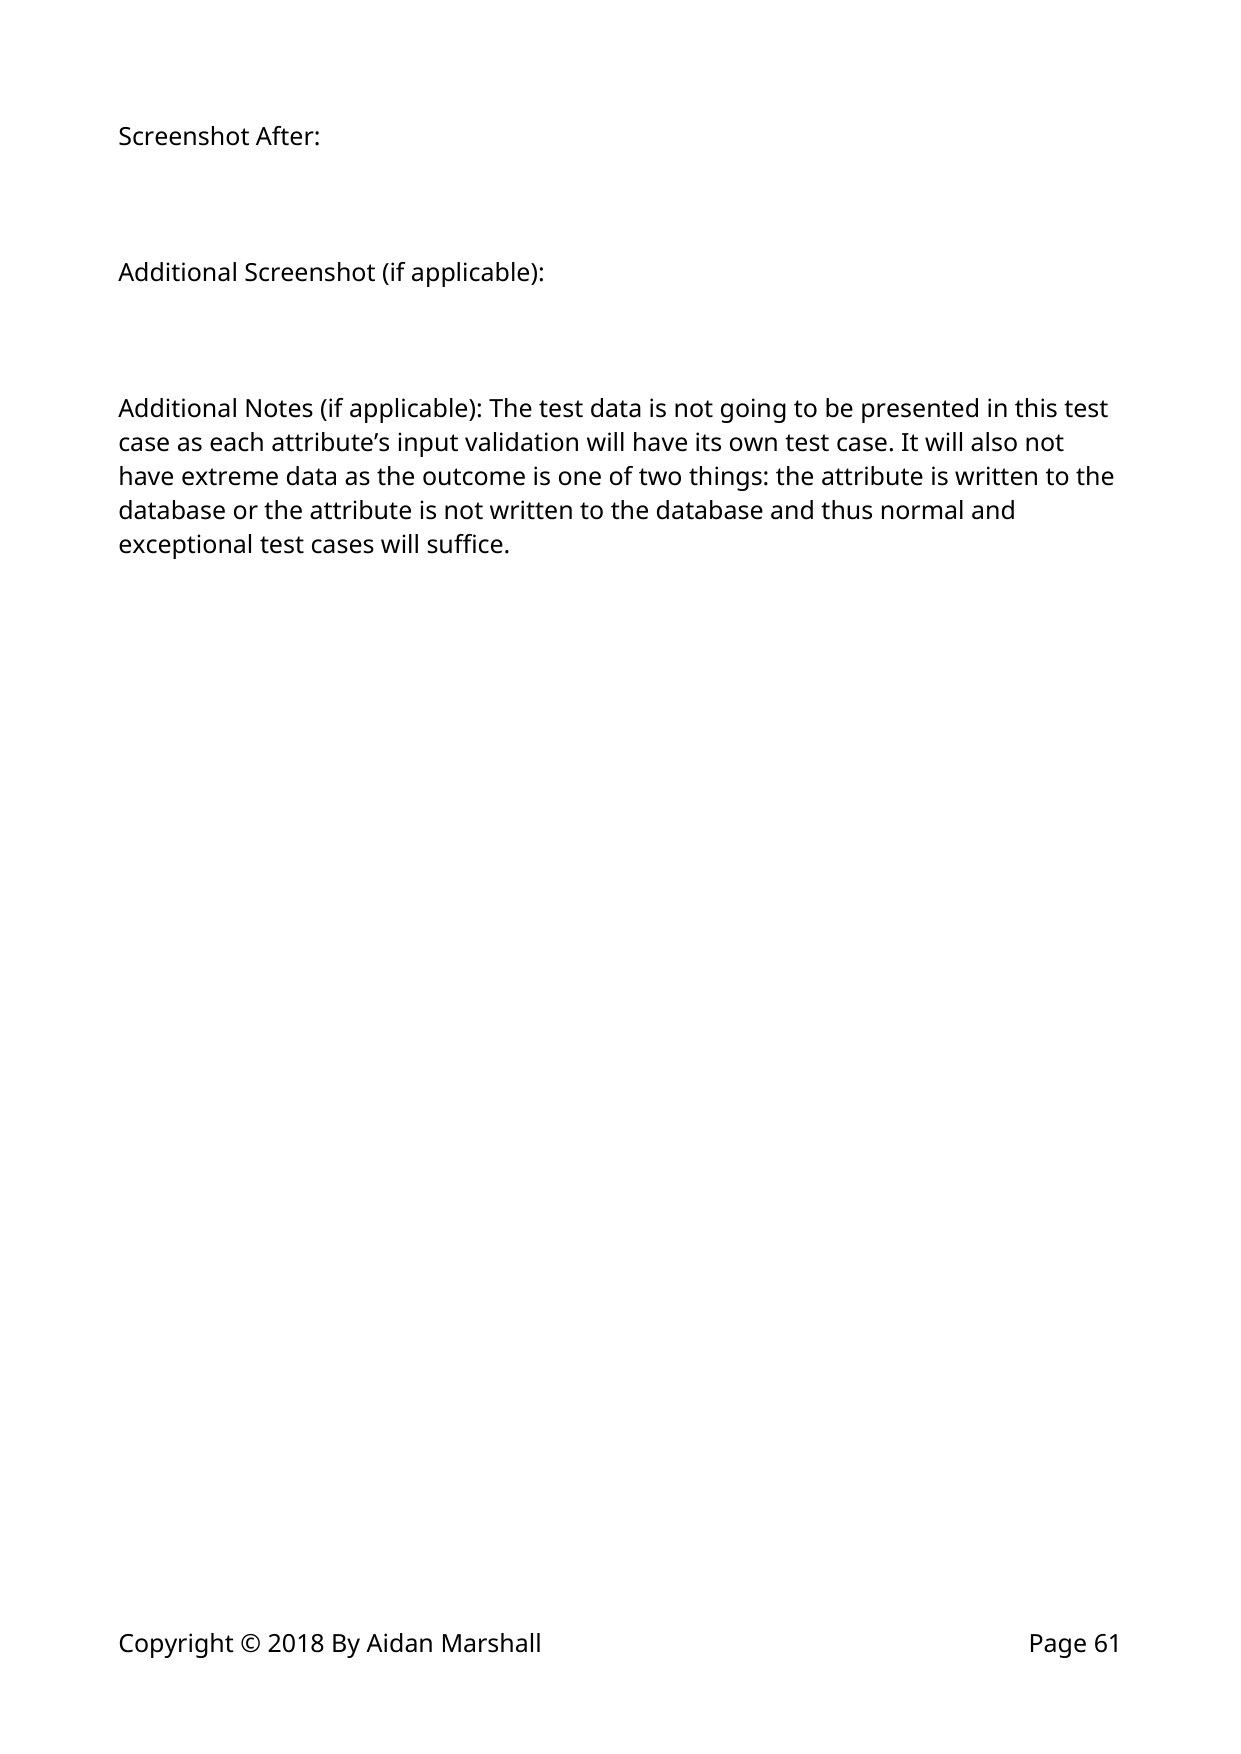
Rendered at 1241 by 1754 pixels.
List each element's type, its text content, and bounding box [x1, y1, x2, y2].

text Additional Notes (if applicable): The test data is not going to be presented in this test case as each attribute’s input validation will have its own test case. It will also not have extreme data as the outcome is one of two things: the attribute is written to the database or the attribute is not written to the database and thus normal and exceptional test cases will suffice. [118, 391, 1122, 561]
text Screenshot After: [118, 118, 1122, 152]
text Additional Screenshot (if applicable): [118, 254, 1122, 288]
